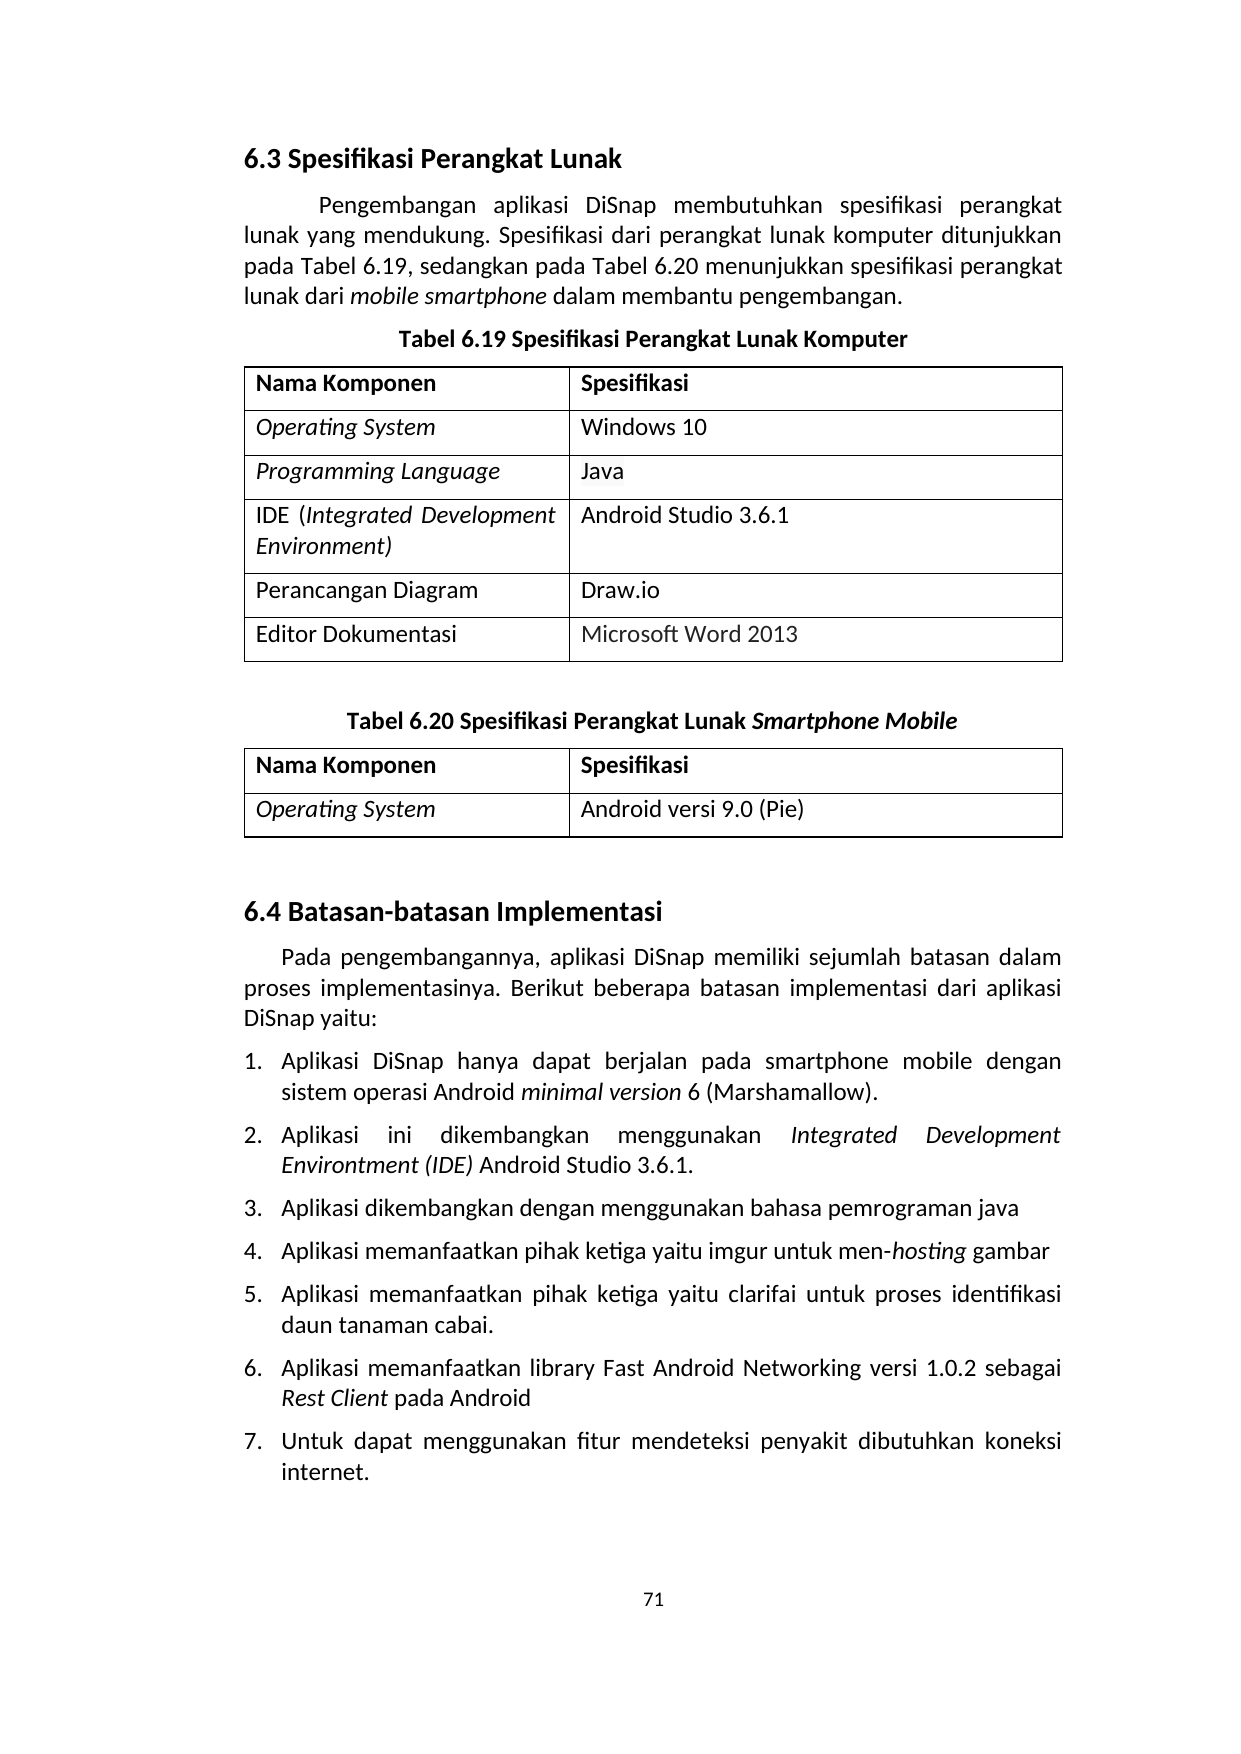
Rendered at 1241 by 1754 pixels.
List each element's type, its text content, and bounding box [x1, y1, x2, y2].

subtitle Batasan-batasan Implementasi [244, 893, 1063, 929]
table_header Spesifikasi [570, 368, 1062, 410]
text Pada pengembangannya, aplikasi DiSnap memiliki sejumlah batasan dalam proses implementasinya. Berikut beberapa batasan implementasi dari aplikasi DiSnap yaitu: [244, 941, 1063, 1033]
table_cell Draw.io [570, 574, 1062, 617]
list Untuk dapat menggunakan fitur mendeteksi penyakit dibutuhkan koneksi internet. [244, 1425, 1063, 1486]
table_cell Perancangan Diagram [245, 574, 569, 617]
table_cell Java [570, 456, 1062, 498]
list Aplikasi memanfaatkan pihak ketiga yaitu imgur untuk men-hosting gambar [244, 1235, 1063, 1266]
table_header Nama Komponen [245, 749, 569, 792]
subtitle Spesifikasi Perangkat Lunak [244, 141, 1063, 176]
table_cell Windows 10 [570, 411, 1062, 454]
table_cell Operating System [245, 794, 569, 836]
table_cell IDE (Integrated Development Environment) [245, 500, 569, 573]
list Aplikasi DiSnap hanya dapat berjalan pada smartphone mobile dengan sistem operasi Android minimal version 6 (Marshamallow). [244, 1045, 1063, 1106]
table_cell Android versi 9.0 (Pie) [570, 794, 1062, 836]
list Aplikasi dikembangkan dengan menggunakan bahasa pemrograman java [244, 1192, 1063, 1223]
table_header Spesifikasi [570, 749, 1062, 792]
table_header Nama Komponen [245, 368, 569, 410]
table_cell Editor Dokumentasi [245, 618, 569, 661]
table_cell Android Studio 3.6.1 [570, 500, 1062, 573]
list Aplikasi memanfaatkan pihak ketiga yaitu clarifai untuk proses identifikasi daun tanaman cabai. [244, 1278, 1063, 1339]
table_cell Microsoft Word 2013 [570, 618, 1062, 661]
table_cell Operating System [245, 411, 569, 454]
list Aplikasi ini dikembangkan menggunakan Integrated Development Environtment (IDE) Android Studio 3.6.1. [244, 1119, 1063, 1180]
list Aplikasi memanfaatkan library Fast Android Networking versi 1.0.2 sebagai Rest Client pada Android [244, 1352, 1063, 1413]
table_cell Programming Language [245, 456, 569, 498]
